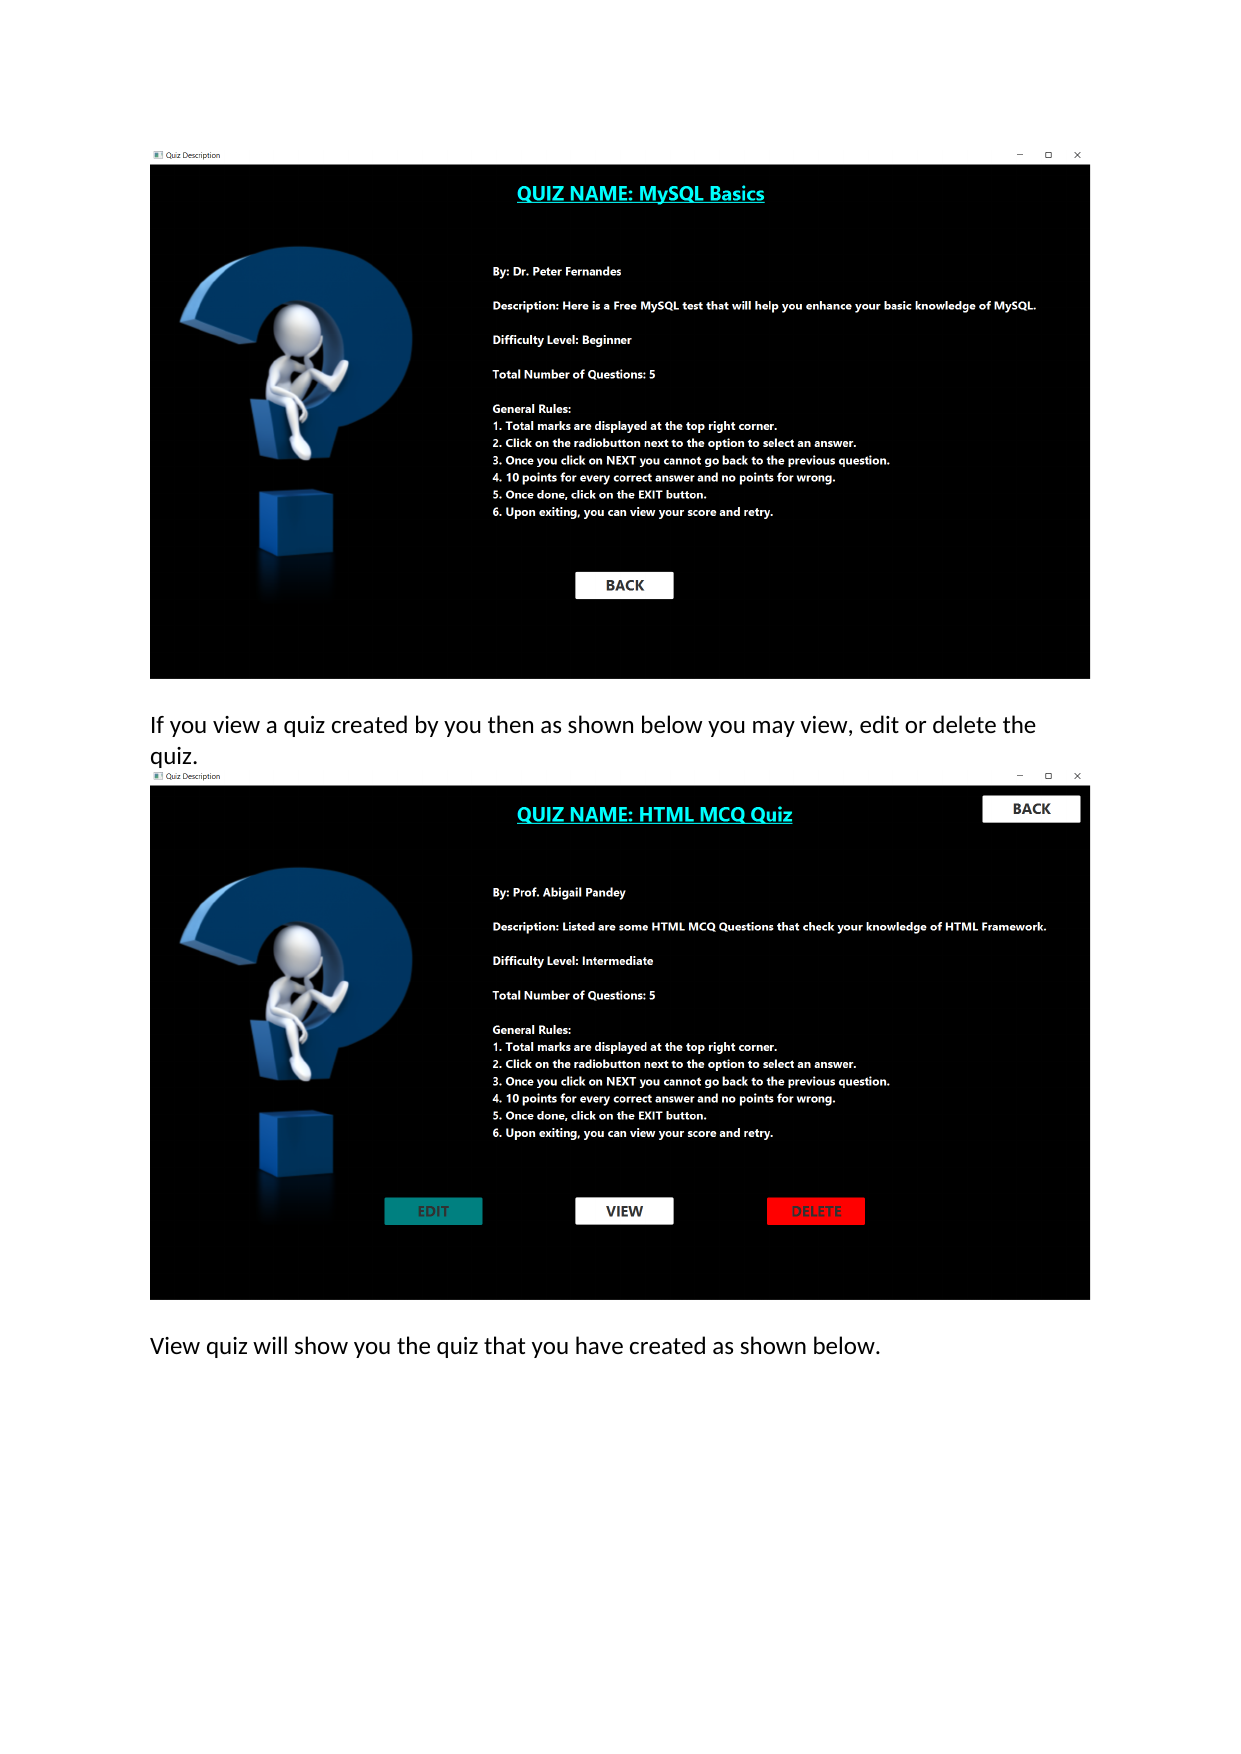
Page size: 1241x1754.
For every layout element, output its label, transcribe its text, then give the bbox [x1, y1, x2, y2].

text View quiz will show you the quiz that you have created as shown below. [150, 1330, 1090, 1360]
text If you view a quiz created by you then as shown below you may view, edit or delete the quiz. [150, 709, 1090, 770]
picture [150, 770, 1091, 1300]
picture [150, 150, 1091, 679]
